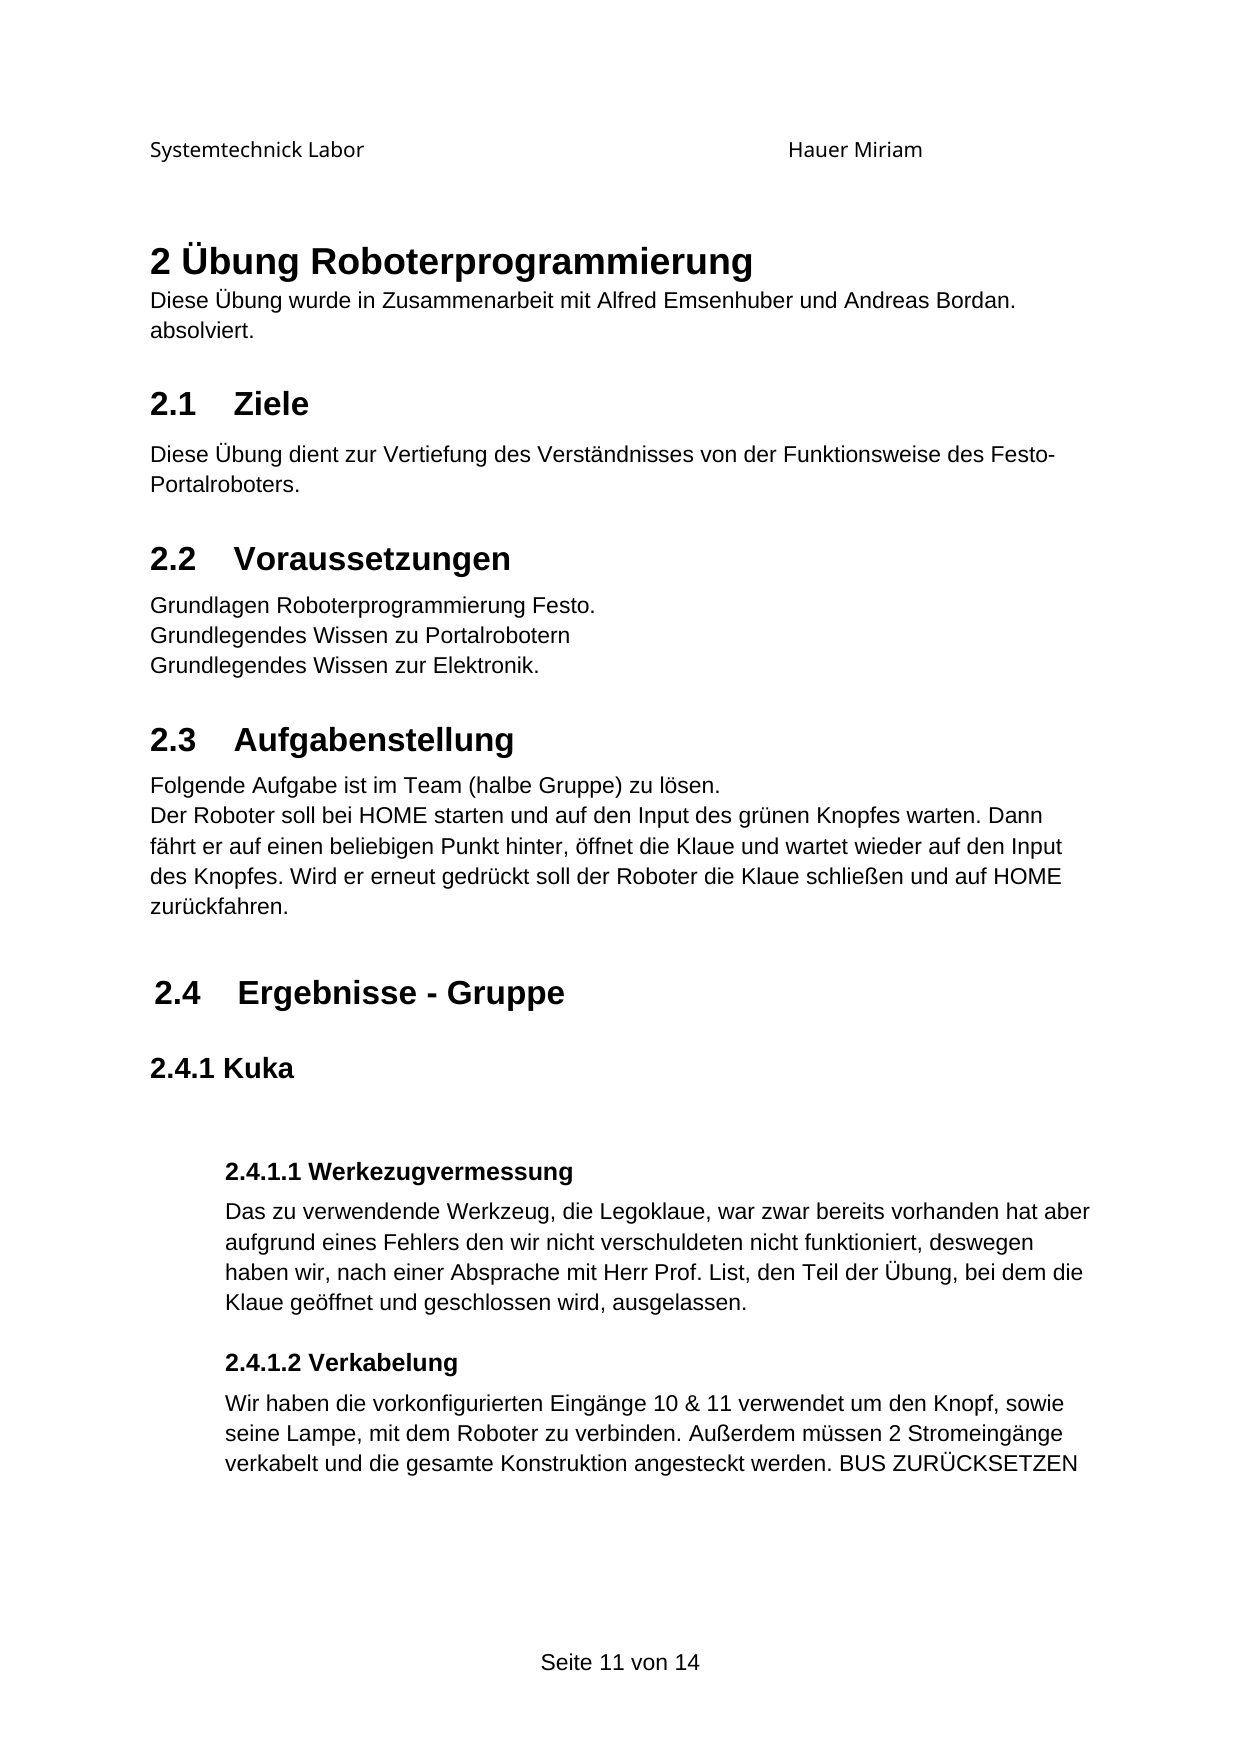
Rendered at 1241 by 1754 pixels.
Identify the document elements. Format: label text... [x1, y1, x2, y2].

text Das zu verwendende Werkzeug, die Legoklaue, war zwar bereits vorhanden hat aber aufgrund eines Fehlers den wir nicht verschuldeten nicht funktioniert, deswegen haben wir, nach einer Absprache mit Herr Prof. List, den Teil der Übung, bei dem die Klaue geöffnet und geschlossen wird, ausgelassen. [225, 1198, 1090, 1315]
subtitle 2.4 Ergebnisse - Gruppe [150, 973, 1090, 1012]
text Grundlegendes Wissen zur Elektronik. [150, 652, 1090, 678]
text Der Roboter soll bei HOME starten und auf den Input des grünen Knopfes warten. Dann fährt er auf einen beliebigen Punkt hinter, öffnet die Klaue und wartet wieder auf den Input des Knopfes. Wird er erneut gedrückt soll der Roboter die Klaue schließen und auf HOME zurückfahren. [150, 802, 1090, 919]
subtitle 2.2 Voraussetzungen [150, 539, 1090, 577]
text Wir haben die vorkonfigurierten Eingänge 10 & 11 verwendet um den Knopf, sowie seine Lampe, mit dem Roboter zu verbinden. Außerdem müssen 2 Stromeingänge verkabelt und die gesamte Konstruktion angesteckt werden. BUS ZURÜCKSETZEN [225, 1390, 1090, 1476]
subtitle 2.1 Ziele [150, 384, 1090, 423]
subtitle 2.4.1 Kuka [150, 1051, 1090, 1084]
subtitle 2.4.1.1 Werkezugvermessung [225, 1157, 1090, 1186]
text Diese Übung dient zur Vertiefung des Verständnisses von der Funktionsweise des Festo-Portalroboters. [150, 441, 1090, 498]
text Grundlagen Roboterprogrammierung Festo. Grundlegendes Wissen zu Portalrobotern [150, 592, 1090, 648]
subtitle 2.3 Aufgabenstellung [150, 720, 1090, 758]
subtitle 2.4.1.2 Verkabelung [225, 1348, 1090, 1377]
subtitle 2 Übung Roboterprogrammierung Diese Übung wurde in Zusammenarbeit mit Alfred Emsenhuber und Andreas Bordan. absolviert. [150, 239, 1090, 343]
text Folgende Aufgabe ist im Team (halbe Gruppe) zu lösen. [150, 772, 1090, 798]
